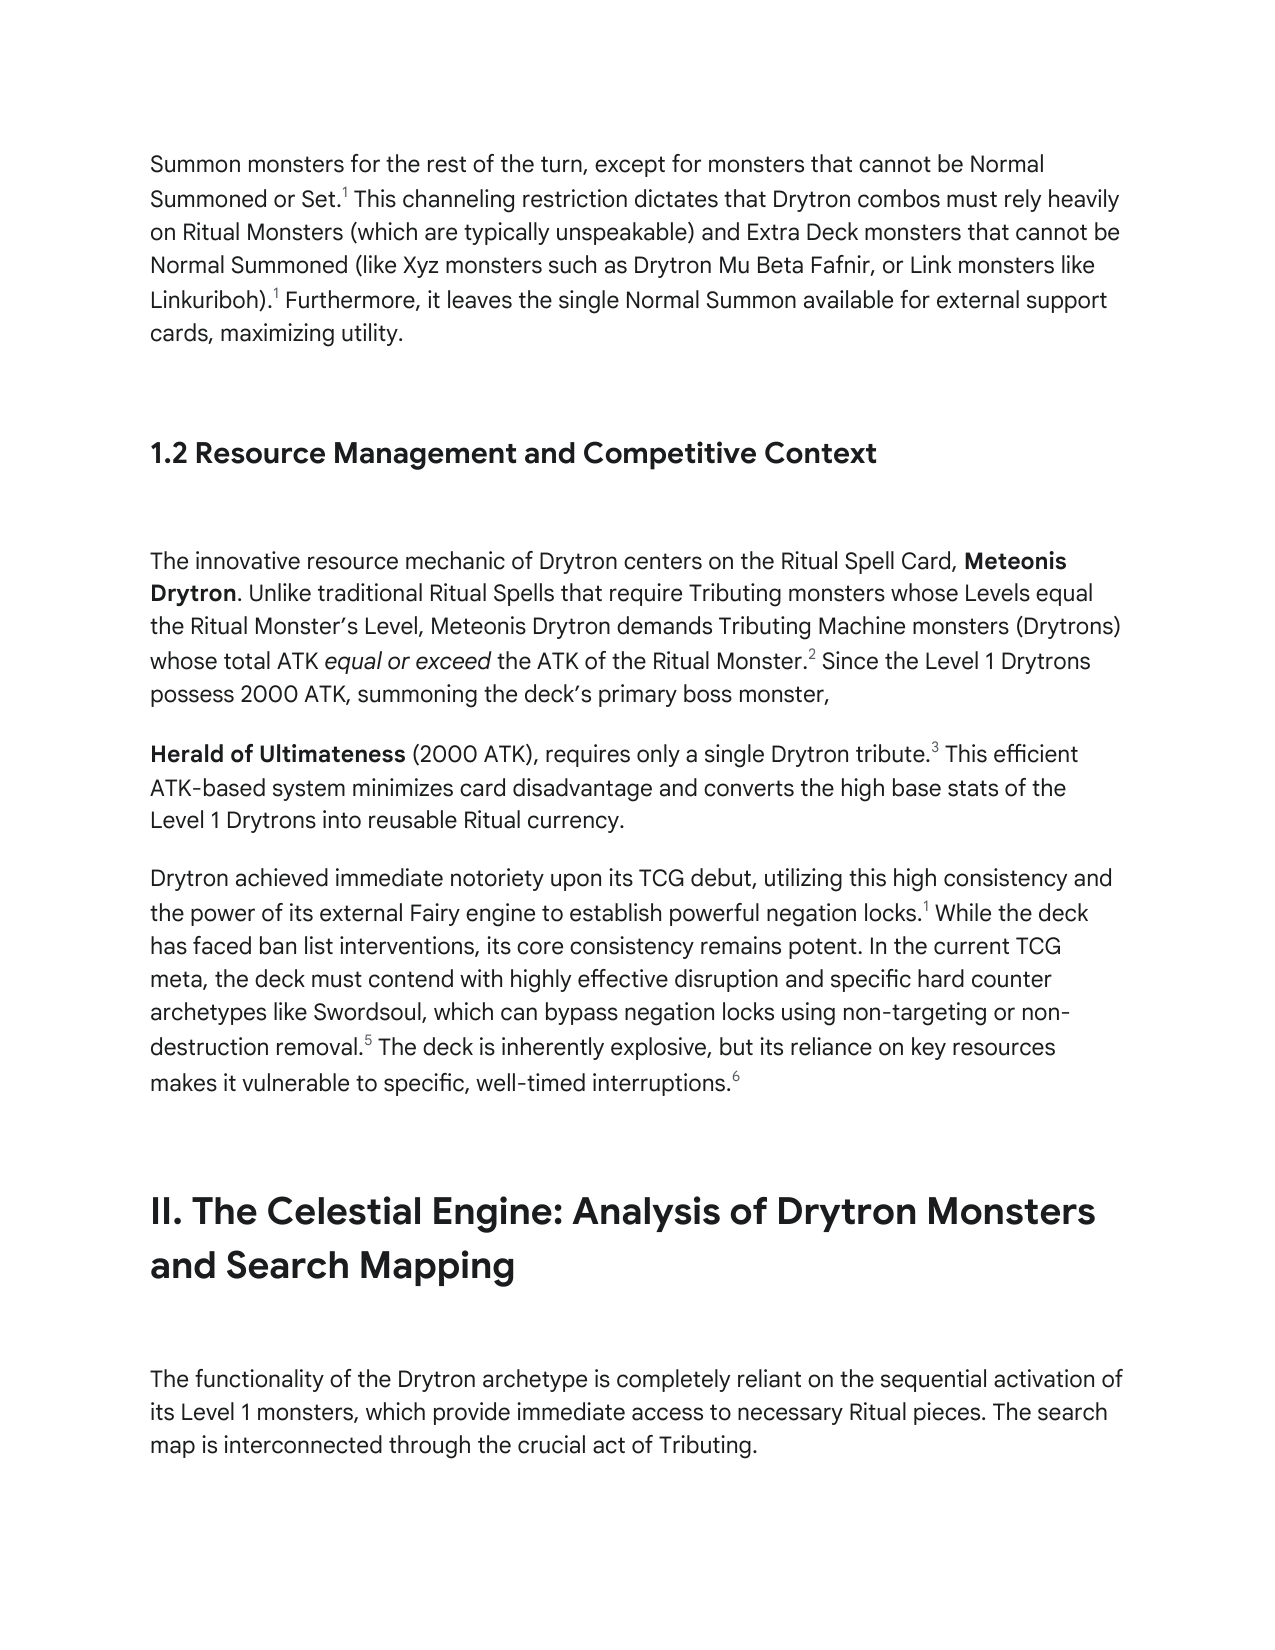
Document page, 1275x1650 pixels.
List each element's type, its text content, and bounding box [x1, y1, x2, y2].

text The innovative resource mechanic of Drytron centers on the Ritual Spell Card, Meteonis Drytron. Unlike traditional Ritual Spells that require Tributing monsters whose Levels equal the Ritual Monster’s Level, Meteonis Drytron demands Tributing Machine monsters (Drytrons) whose total ATK equal or exceed the ATK of the Ritual Monster.2 Since the Level 1 Drytrons possess 2000 ATK, summoning the deck’s primary boss monster, [150, 547, 1125, 709]
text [150, 150, 1125, 348]
text Drytron achieved immediate notoriety upon its TCG debut, utilizing this high consistency and the power of its external Fairy engine to establish powerful negation locks.1 While the deck has faced ban list interventions, its core consistency remains potent. In the current TCG meta, the deck must contend with highly effective disruption and specific hard counter archetypes like Swordsoul, which can bypass negation locks using non-targeting or non-destruction removal.5 The deck is inherently explosive, but its reliance on key resources makes it vulnerable to specific, well-timed interruptions.6 [150, 864, 1125, 1098]
subtitle 1.2 Resource Management and Competitive Context [150, 435, 1125, 472]
text The functionality of the Drytron archetype is completely reliant on the sequential activation of its Level 1 monsters, which provide immediate access to necessary Ritual pieces. The search map is interconnected through the crucial act of Tributing. [150, 1366, 1125, 1460]
text Herald of Ultimateness (2000 ATK), requires only a single Drytron tribute.3 This efficient ATK-based system minimizes card disadvantage and converts the high base stats of the Level 1 Drytrons into reusable Ritual currency. [150, 738, 1125, 835]
subtitle II. The Celestial Engine: Analysis of Drytron Monsters and Search Mapping [150, 1188, 1125, 1289]
